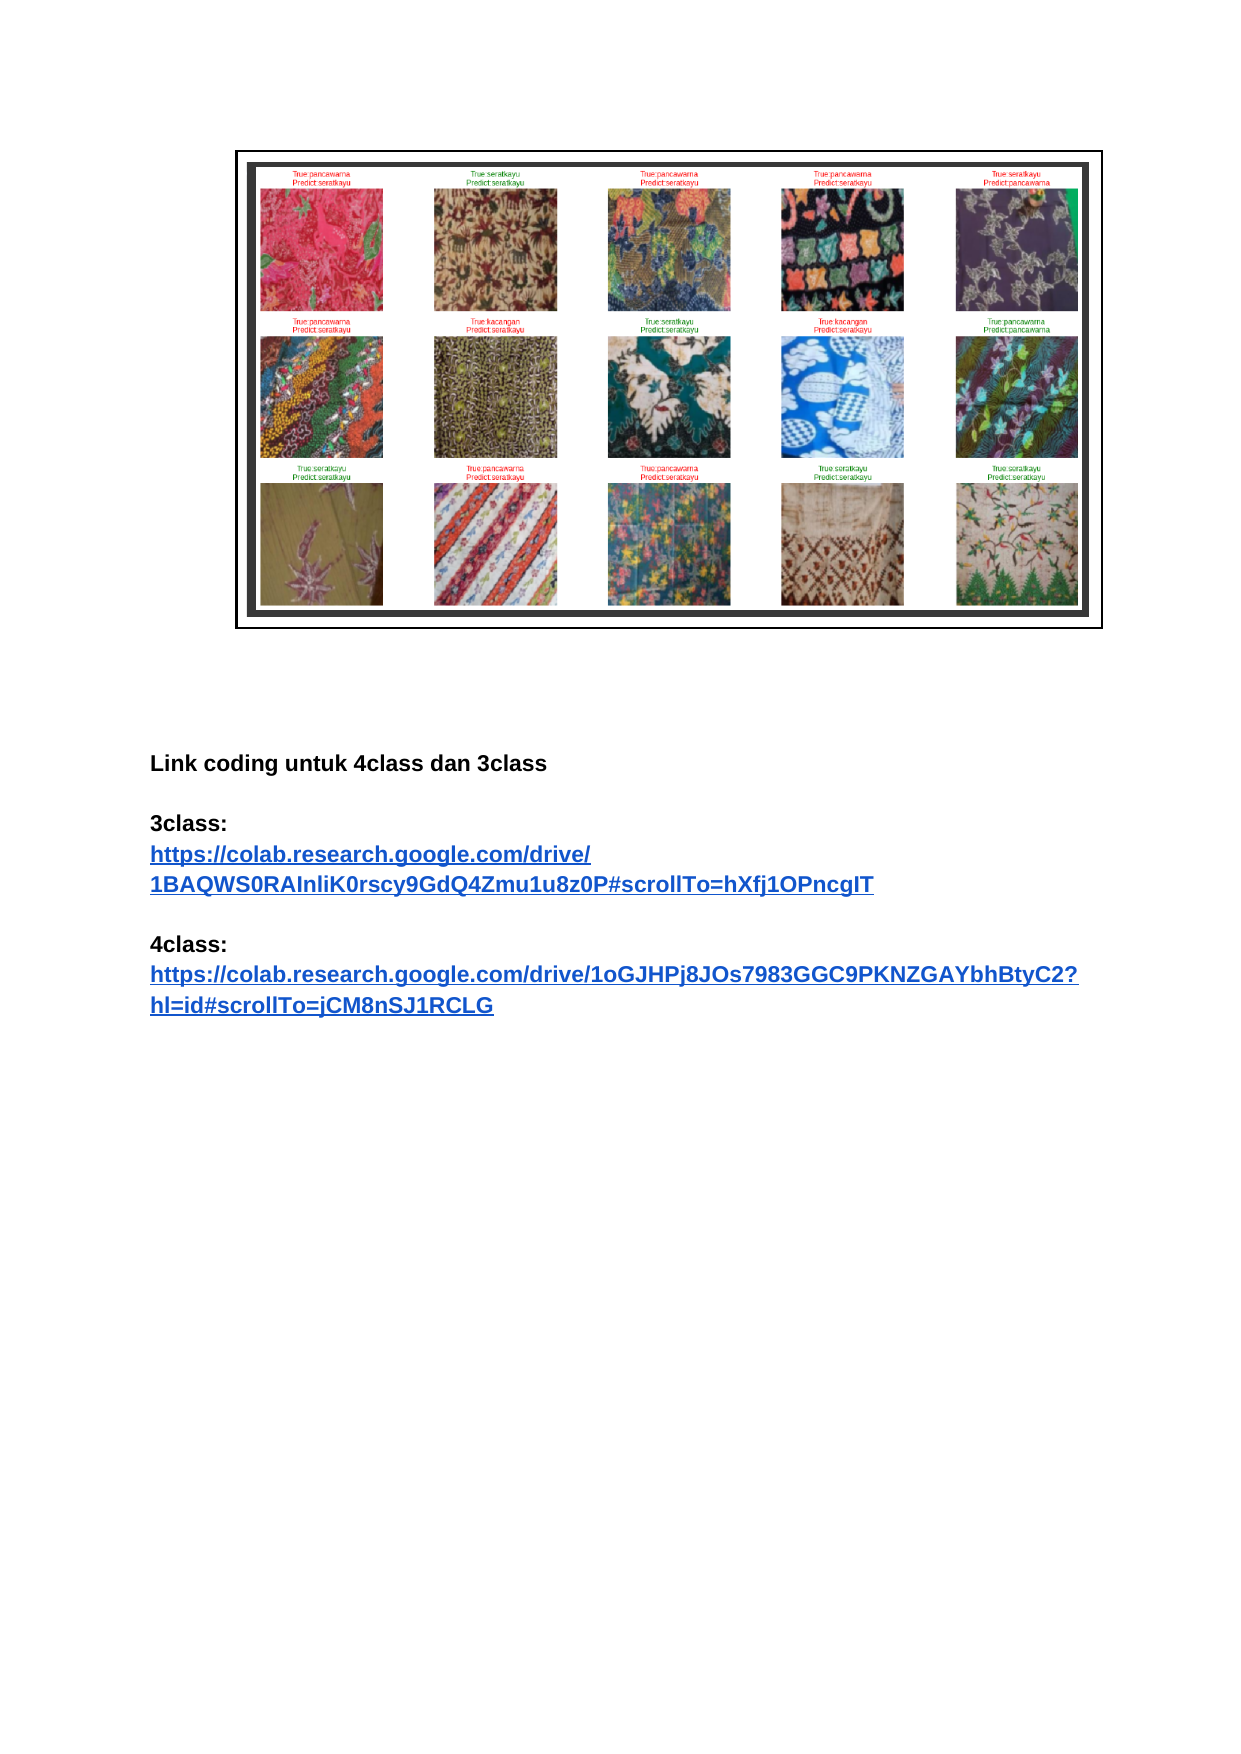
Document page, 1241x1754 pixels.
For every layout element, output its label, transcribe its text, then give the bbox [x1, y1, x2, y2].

table_header [238, 152, 1101, 627]
text 4class: [150, 931, 1090, 958]
text https://colab.research.google.com/drive/1BAQWS0RAInliK0rscy9GdQ4Zmu1u8z0P#scrollTo=hXfj1OPncgIT [150, 841, 1090, 897]
text Link coding untuk 4class dan 3class [150, 750, 1090, 776]
text 3class: [150, 810, 1090, 837]
picture [246, 162, 1089, 617]
text https://colab.research.google.com/drive/1oGJHPj8JOs7983GGC9PKNZGAYbhBtyC2?hl=id#scrollTo=jCM8nSJ1RCLG [150, 961, 1090, 1018]
